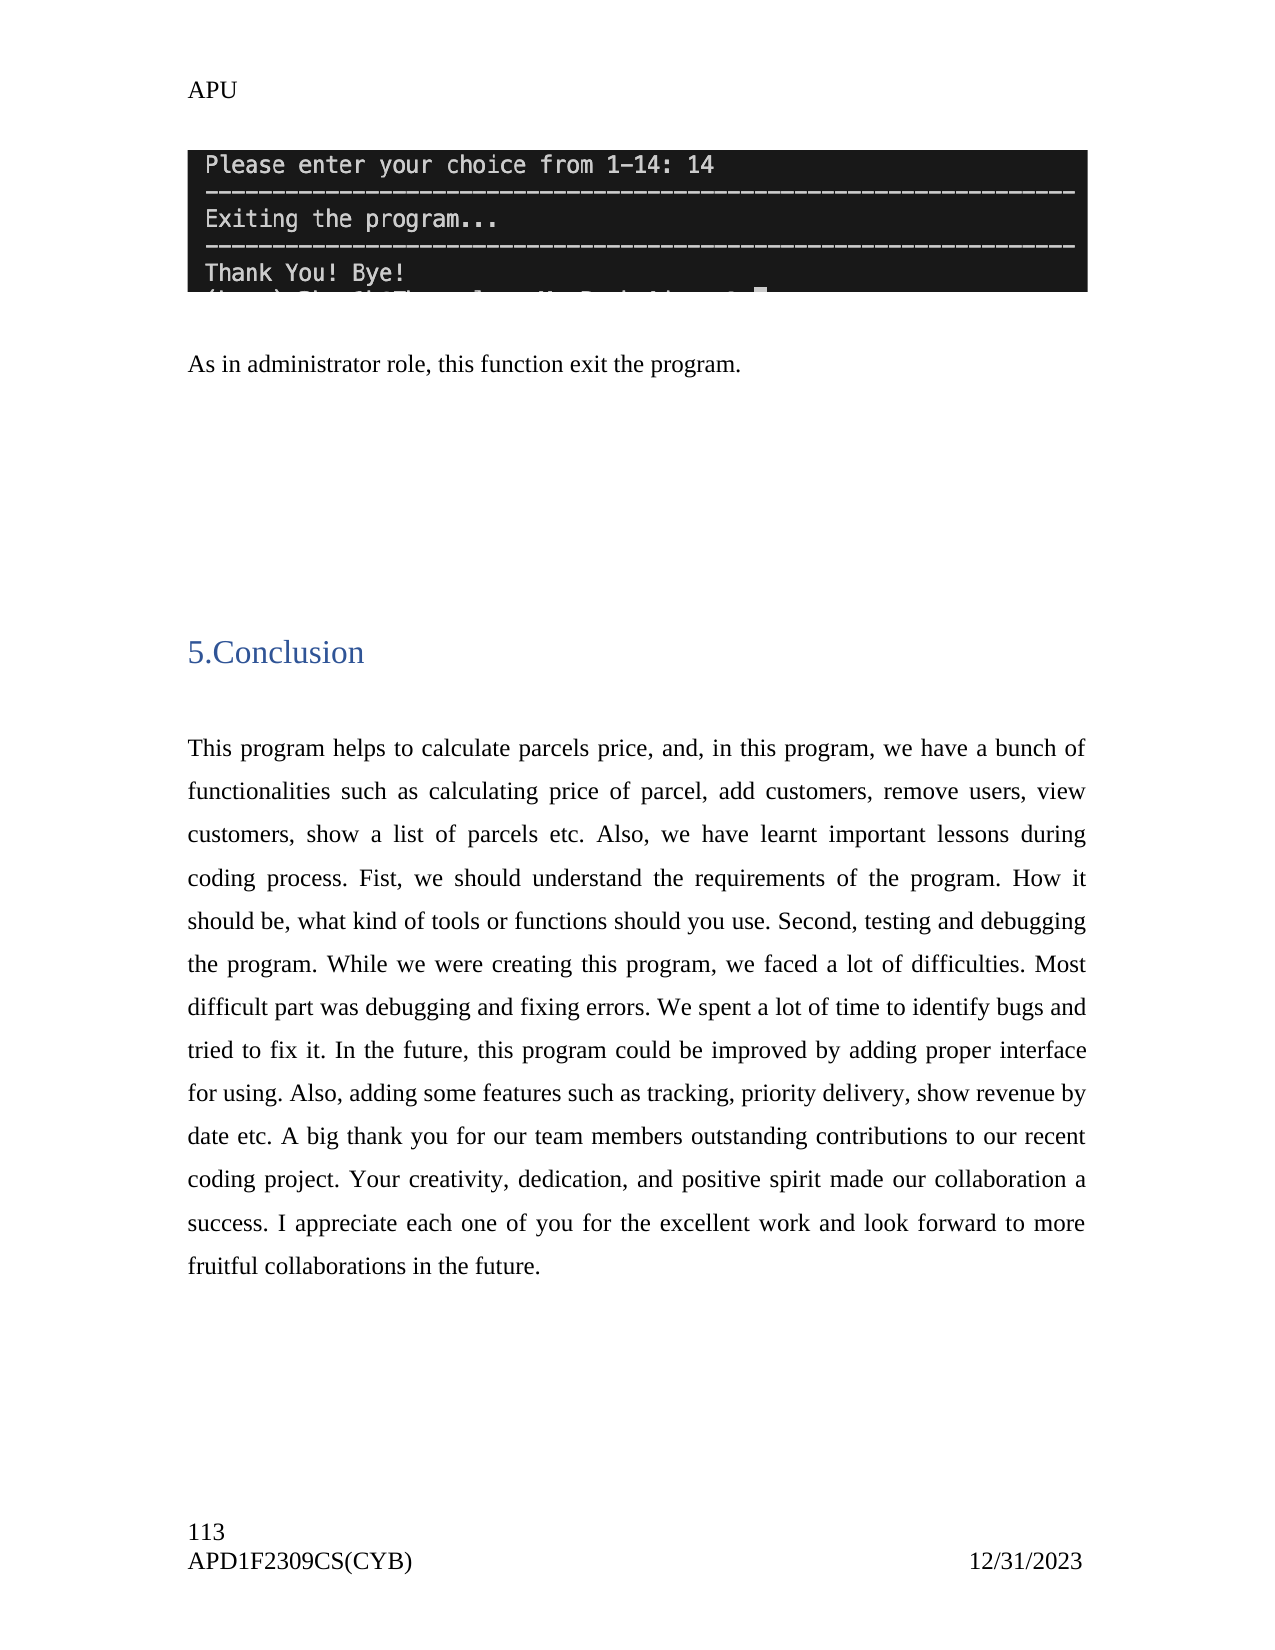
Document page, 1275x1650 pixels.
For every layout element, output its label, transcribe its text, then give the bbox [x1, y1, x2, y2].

picture [187, 150, 1088, 292]
text This program helps to calculate parcels price, and, in this program, we have a bunch of functionalities such as calculating price of parcel, add customers, remove users, view customers, show a list of parcels etc. Also, we have learnt important lessons during coding process. Fist, we should understand the requirements of the program. How it should be, what kind of tools or functions should you use. Second, testing and debugging the program. While we were creating this program, we faced a lot of difficulties. Most difficult part was debugging and fixing errors. We spent a lot of time to identify bugs and tried to fix it. In the future, this program could be improved by adding proper interface for using. Also, adding some features such as tracking, priority delivery, show revenue by date etc. A big thank you for our team members outstanding contributions to our recent coding project. Your creativity, dedication, and positive spirit made our collaboration a success. I appreciate each one of you for the excellent work and look forward to more fruitful collaborations in the future. [187, 733, 1087, 1279]
text As in administrator role, this function exit the program. [187, 349, 1087, 378]
subtitle 5.Conclusion [187, 633, 1087, 671]
